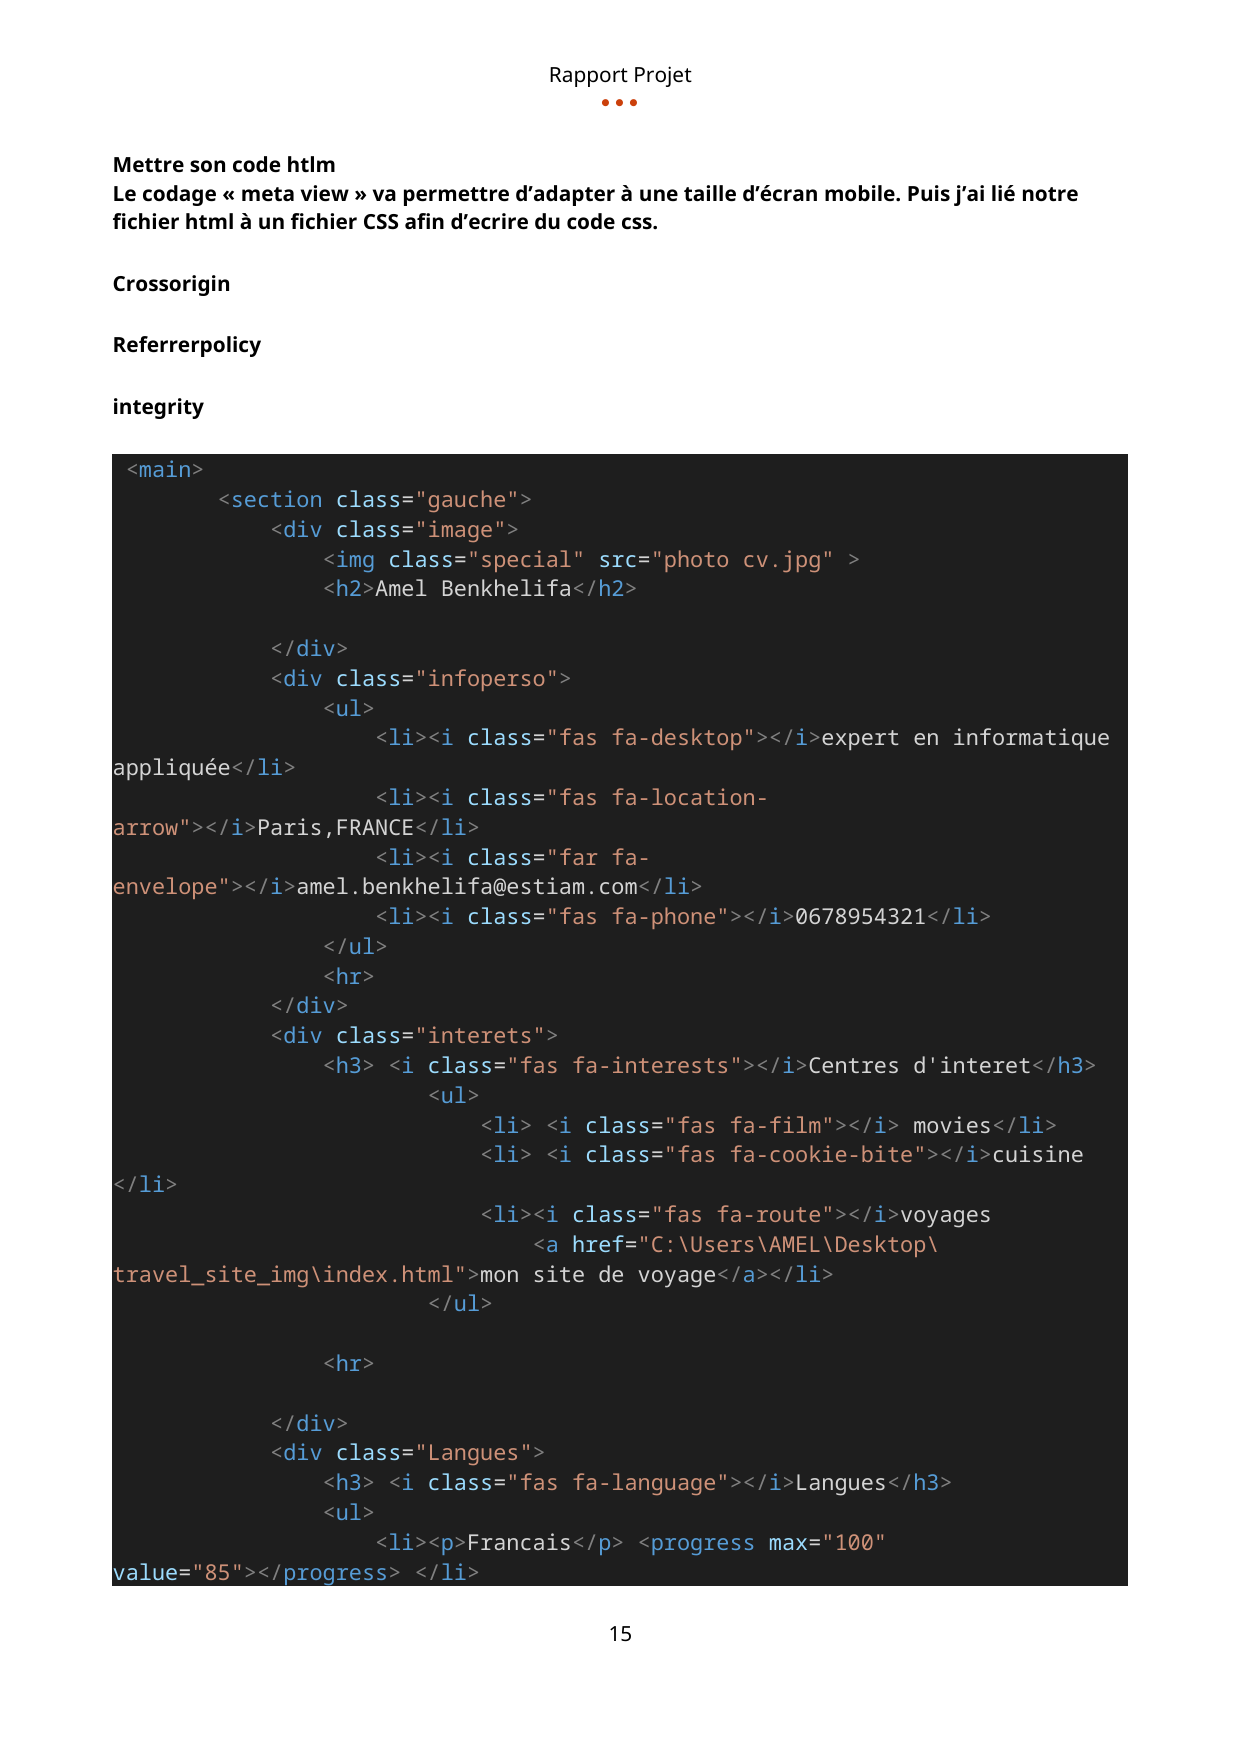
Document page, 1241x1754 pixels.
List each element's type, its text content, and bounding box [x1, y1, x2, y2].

text <li><i class="fas fa-phone"></i>0678954321</li> [112, 901, 1128, 931]
text <ul> [112, 1497, 1128, 1527]
text <li><i class="fas fa-desktop"></i>expert en informatique appliquée</li> [112, 722, 1128, 782]
text </ul> [112, 931, 1128, 961]
text <main> [112, 454, 1128, 484]
text <hr> [112, 961, 1128, 990]
text <h3> <i class="fas fa-interests"></i>Centres d'interet</h3> [112, 1050, 1128, 1080]
text </ul> [112, 1288, 1128, 1318]
text <li><i class="far fa-envelope"></i>amel.benkhelifa@estiam.com</li> [112, 841, 1128, 901]
text <div class="interets"> [112, 1020, 1128, 1050]
text <section class="gauche"> [112, 484, 1128, 514]
text <ul> [112, 1080, 1128, 1109]
text </div> [112, 633, 1128, 663]
text <div class="infoperso"> [112, 663, 1128, 692]
text <img class="special" src="photo cv.jpg" > [112, 543, 1128, 573]
text <a href="C:\Users\AMEL\Desktop\travel_site_img\index.html">mon site de voyage</a></li> [112, 1229, 1128, 1288]
text Referrerpolicy [112, 331, 1128, 359]
text </div> [112, 990, 1128, 1020]
text Crossorigin [112, 269, 1128, 297]
text <h3> <i class="fas fa-language"></i>Langues</h3> [112, 1467, 1128, 1497]
text </div> [112, 1407, 1128, 1437]
text Mettre son code htlm Le codage « meta view » va permettre d’adapter à une taille d’écran mobile. Puis j’ai lié notre fichier html à un fichier CSS afin d’ecrire du code css. [112, 150, 1128, 236]
text <li><i class="fas fa-route"></i>voyages [112, 1199, 1128, 1229]
text <li> <i class="fas fa-cookie-bite"></i>cuisine </li> [112, 1139, 1128, 1199]
text <li><p>Francais</p> <progress max="100" value="85"></progress> </li> [112, 1527, 1128, 1586]
text integrity [112, 392, 1128, 421]
text <li> <i class="fas fa-film"></i> movies</li> [112, 1109, 1128, 1139]
text <li><i class="fas fa-location-arrow"></i>Paris,FRANCE</li> [112, 782, 1128, 841]
text <ul> [112, 692, 1128, 722]
text <div class="image"> [112, 514, 1128, 543]
text <div class="Langues"> [112, 1437, 1128, 1467]
text <h2>Amel Benkhelifa</h2> [112, 573, 1128, 603]
text <hr> [112, 1348, 1128, 1378]
